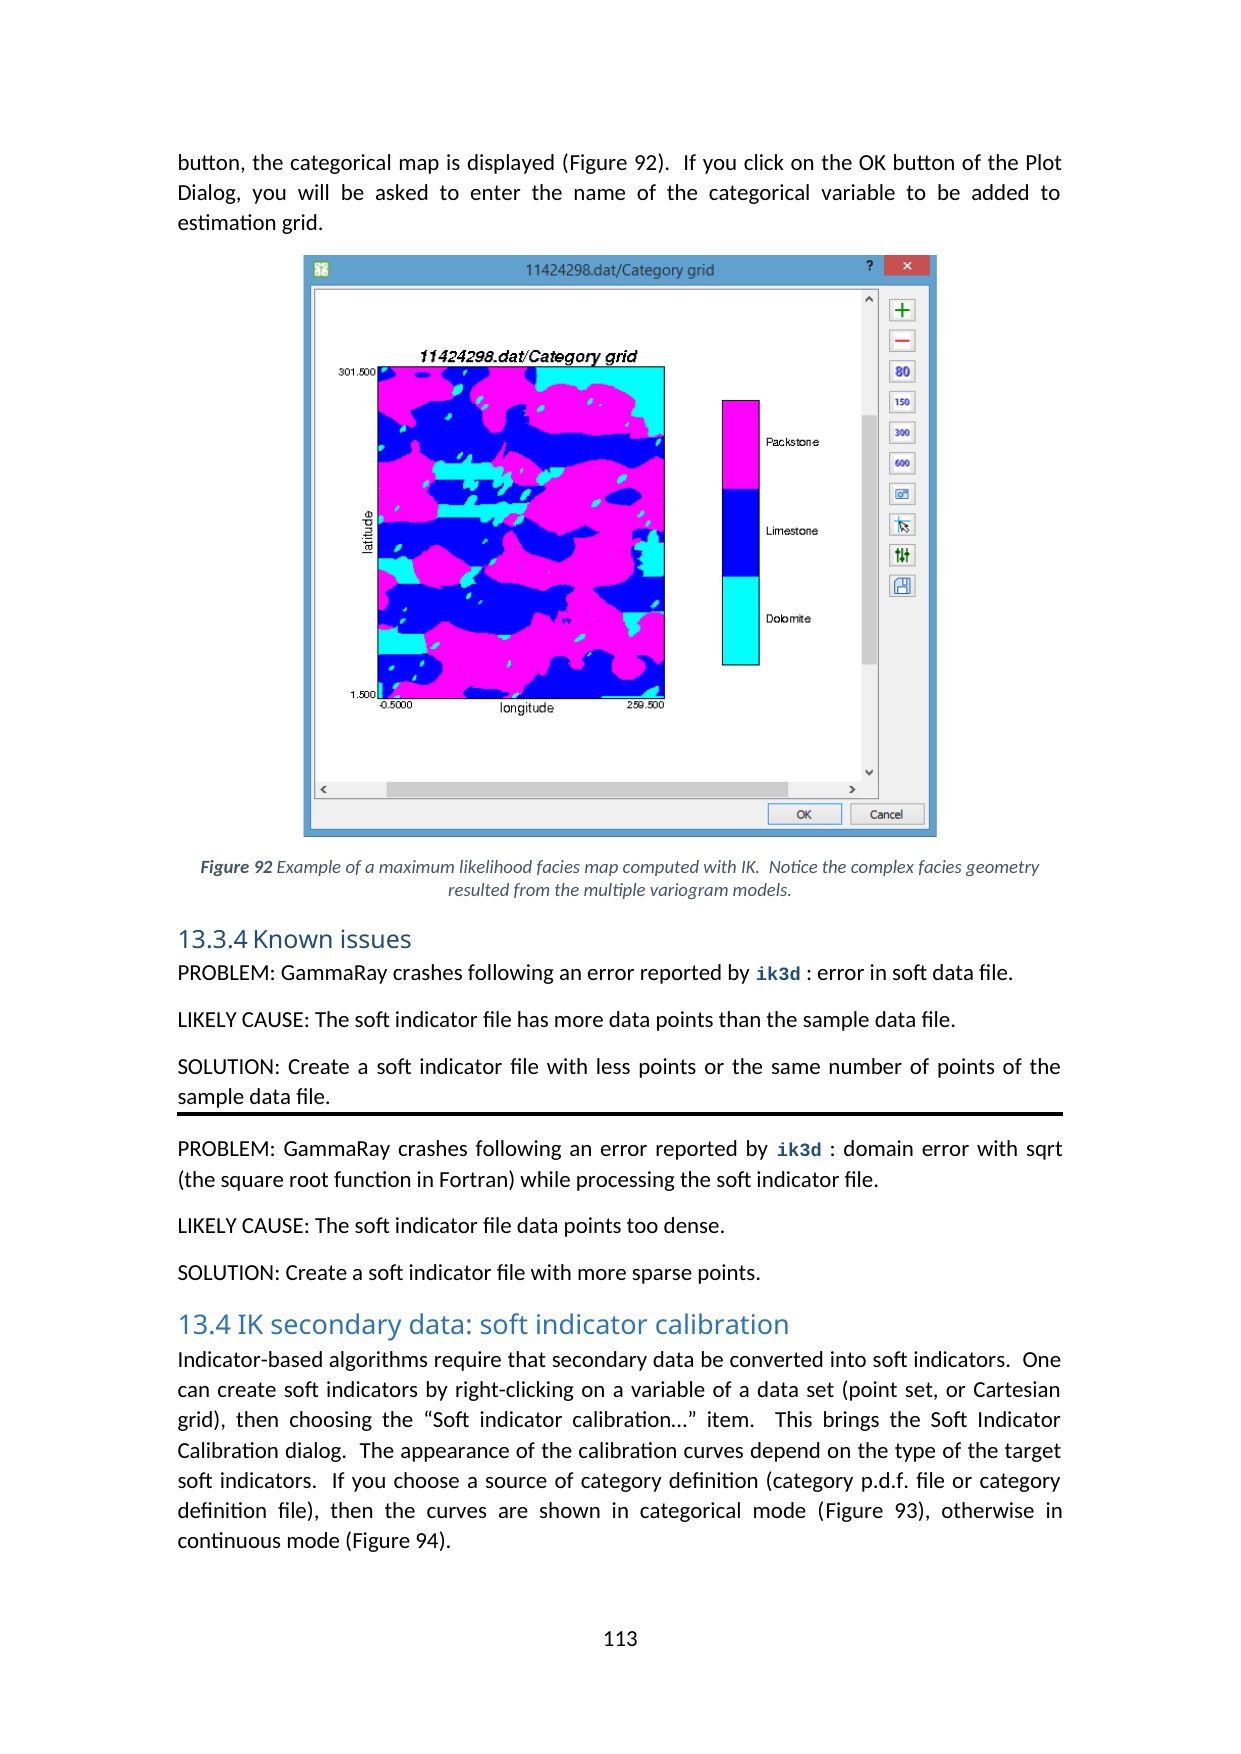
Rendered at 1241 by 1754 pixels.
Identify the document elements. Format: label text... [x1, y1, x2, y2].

text SOLUTION: Create a soft indicator file with less points or the same number of points of the sample data file. [177, 1052, 1063, 1112]
subtitle IK secondary data: soft indicator calibration [177, 1305, 1063, 1342]
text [177, 148, 1063, 236]
text LIKELY CAUSE: The soft indicator file has more data points than the sample data file. [177, 1005, 1063, 1033]
subtitle Known issues [177, 922, 1063, 956]
text Figure 92 Example of a maximum likelihood facies map computed with IK. Notice the complex facies geometry resulted from the multiple variogram models. [177, 855, 1063, 901]
picture [303, 255, 937, 837]
text PROBLEM: GammaRay crashes following an error reported by ik3d : error in soft data file. [177, 958, 1063, 986]
text PROBLEM: GammaRay crashes following an error reported by ik3d : domain error with sqrt (the square root function in Fortran) while processing the soft indicator file. [177, 1134, 1063, 1193]
text Indicator-based algorithms require that secondary data be converted into soft indicators. One can create soft indicators by right-clicking on a variable of a data set (point set, or Cartesian grid), then choosing the “Soft indicator calibration…” item. This brings the Soft Indicator Calibration dialog. The appearance of the calibration curves depend on the type of the target soft indicators. If you choose a source of category definition (category p.d.f. file or category definition file), then the curves are shown in categorical mode (Figure 84), otherwise in continuous mode (Figure 85). [177, 1345, 1063, 1554]
text LIKELY CAUSE: The soft indicator file data points too dense. [177, 1212, 1063, 1239]
text SOLUTION: Create a soft indicator file with more sparse points. [177, 1258, 1063, 1286]
